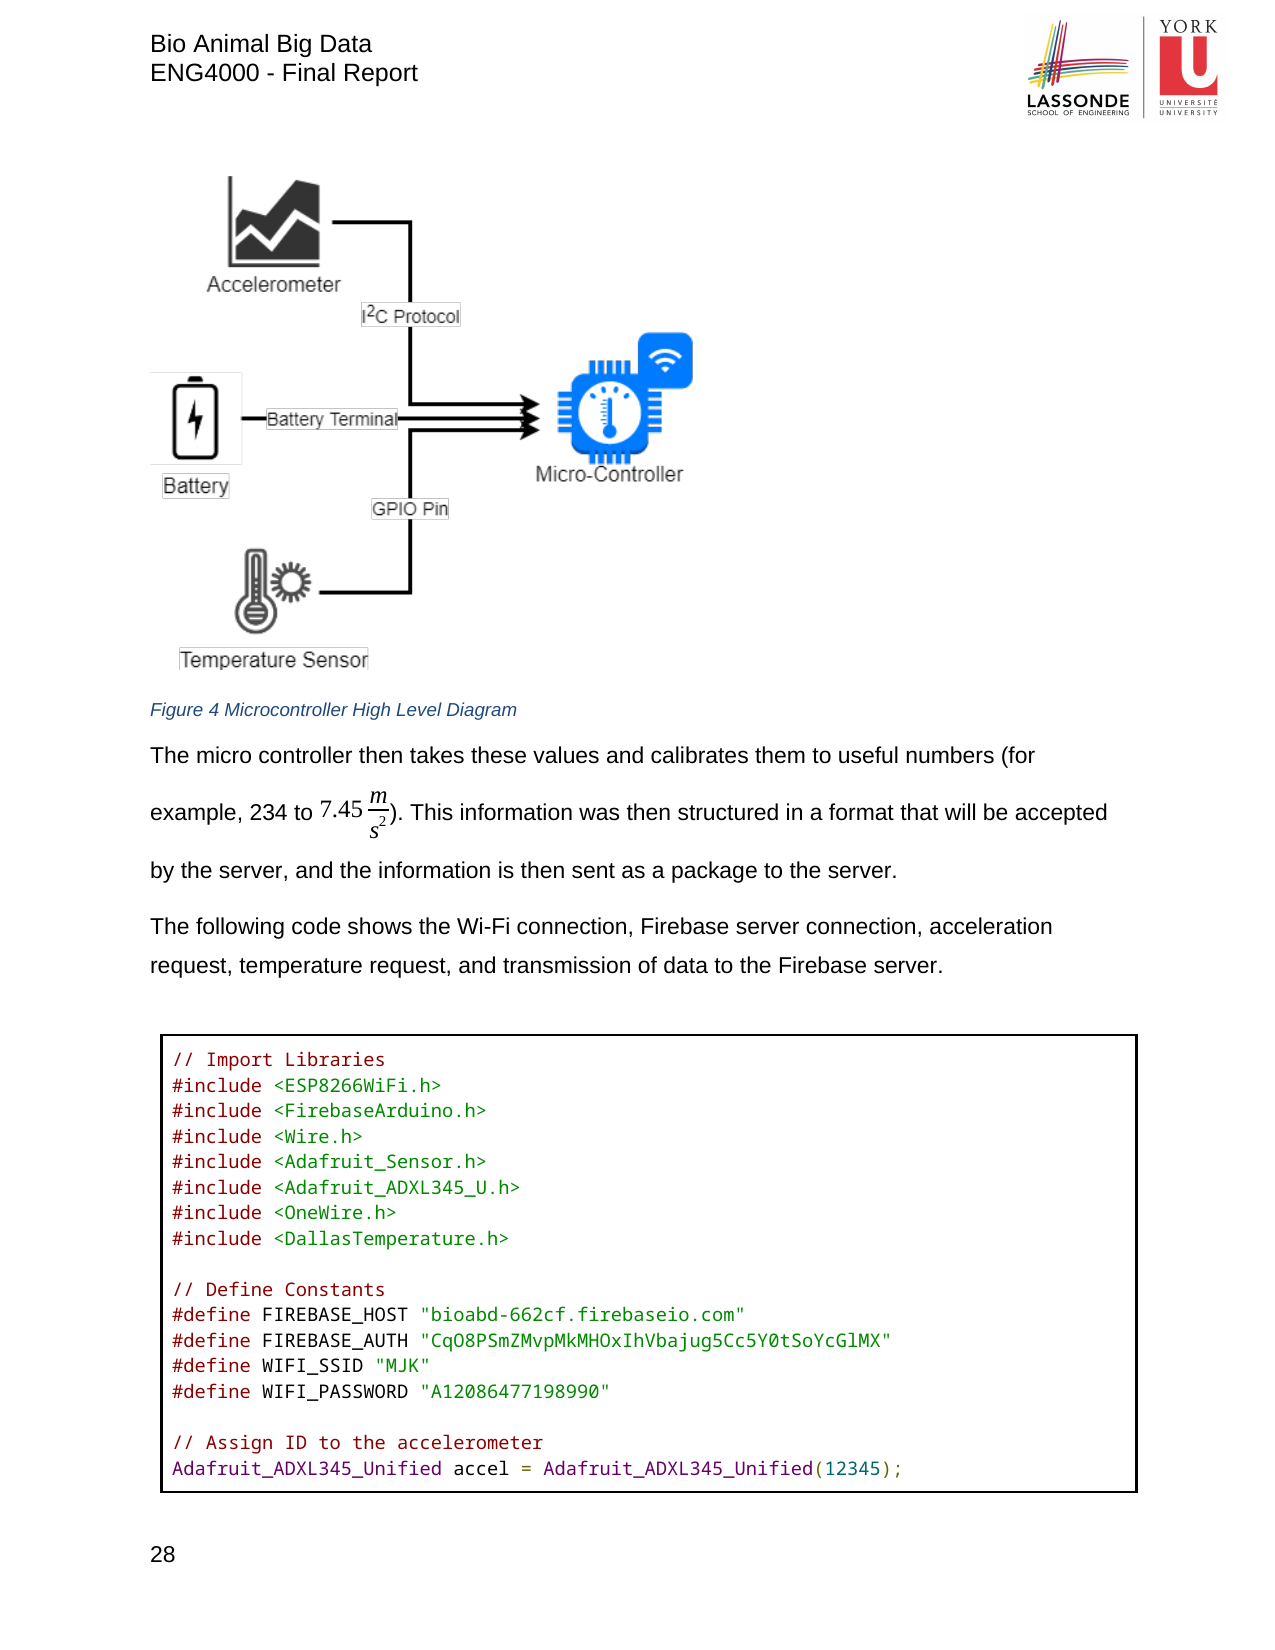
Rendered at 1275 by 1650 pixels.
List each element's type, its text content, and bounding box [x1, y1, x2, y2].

text The following code shows the Wi-Fi connection, Firebase server connection, acceleration request, temperature request, and transmission of data to the Firebase server. [150, 913, 1125, 979]
text The micro controller then takes these values and calibrates them to useful numbers (for example, 234 to ). This information was then structured in a format that will be accepted by the server, and the information is then sent as a package to the server. [150, 742, 1125, 883]
picture [150, 150, 694, 670]
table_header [163, 1036, 1135, 1491]
picture [1025, 12, 1228, 122]
